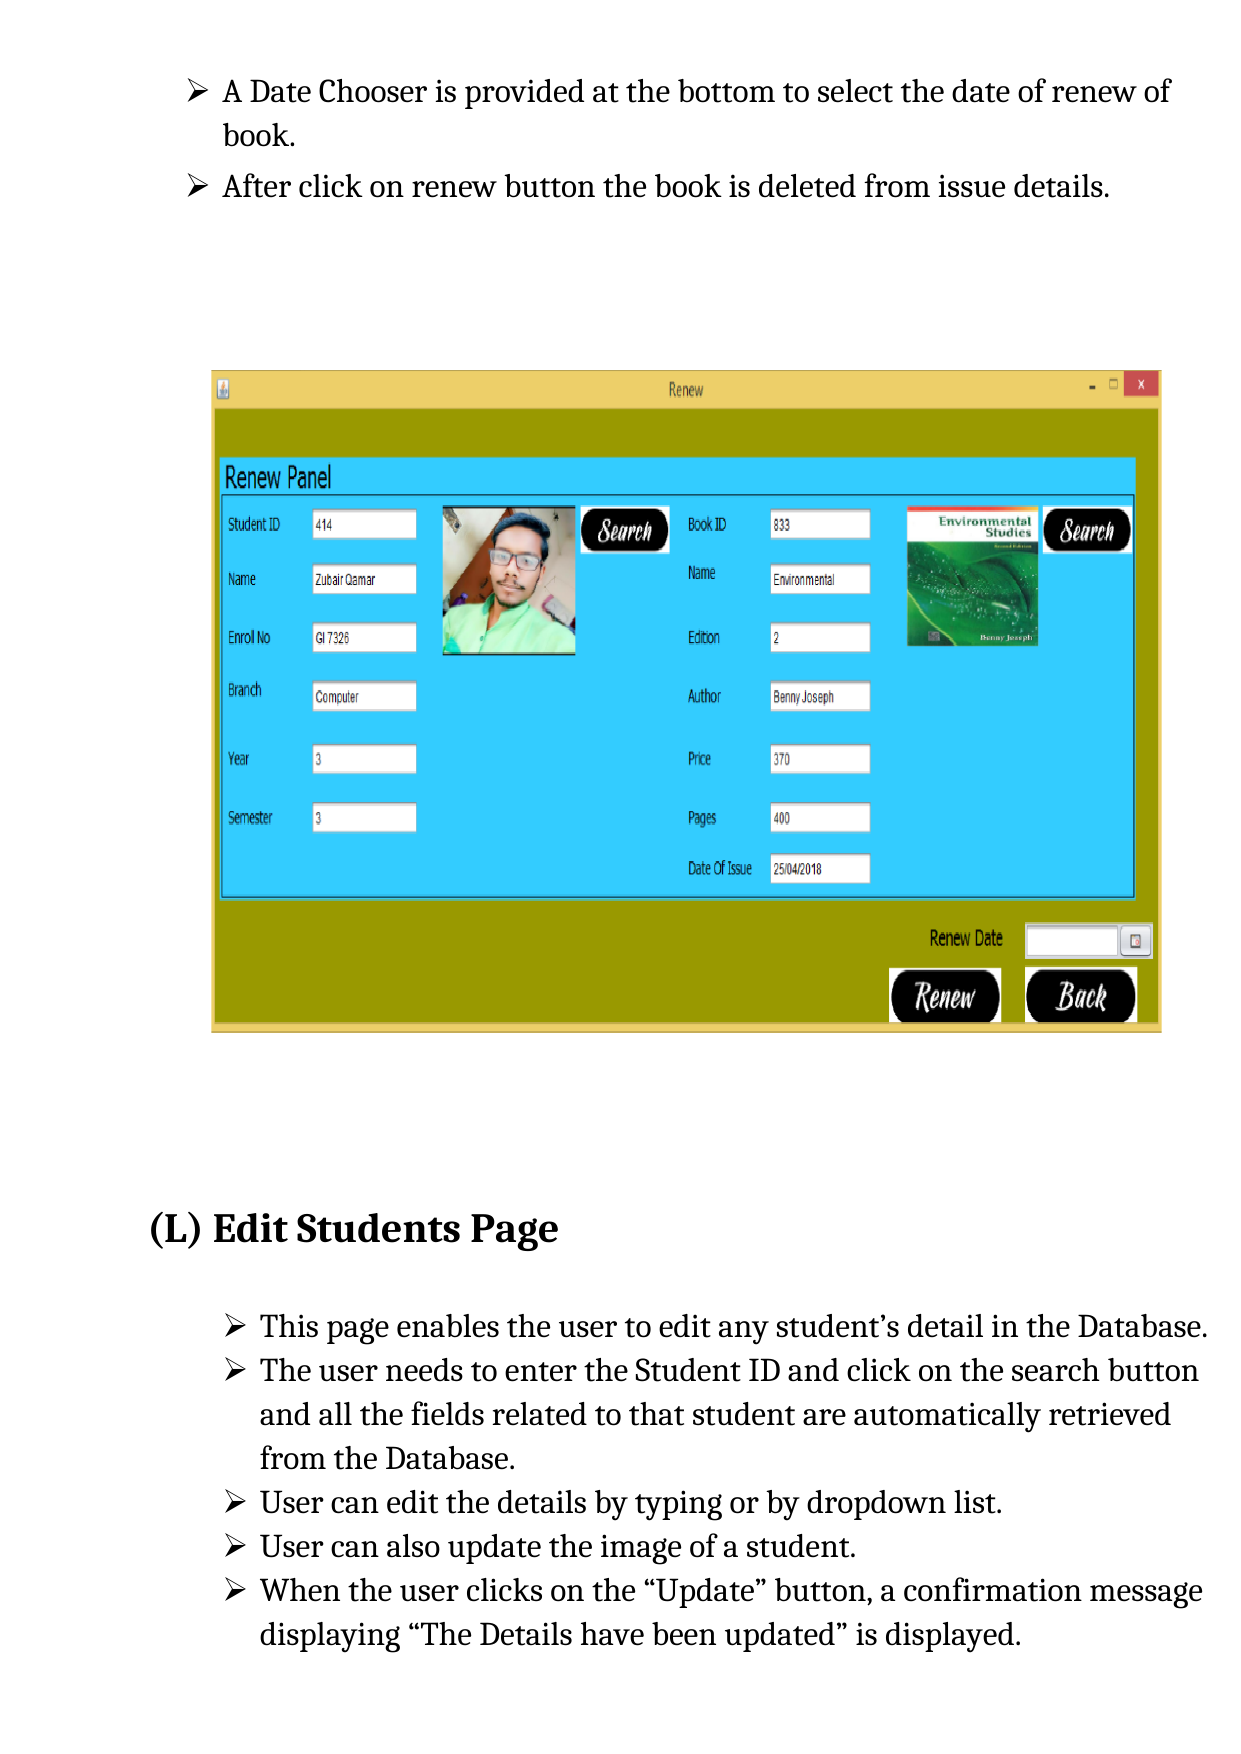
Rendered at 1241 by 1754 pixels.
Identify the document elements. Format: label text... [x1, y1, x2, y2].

list The user needs to enter the Student ID and click on the search button and all the fields related to that student are automatically retrieved from the Database. [222, 1351, 1226, 1478]
list User can also update the image of a student. [222, 1527, 1226, 1566]
list A Date Chooser is provided at the bottom to select the date of renew of book. [184, 72, 1226, 154]
picture [211, 370, 1162, 1033]
subtitle (L) Edit Students Page [147, 1205, 1227, 1253]
list This page enables the user to edit any student’s detail in the Database. [222, 1307, 1226, 1345]
list When the user clicks on the “Update” button, a confirmation message displaying “The Details have been updated” is displayed. [222, 1571, 1226, 1654]
list After click on renew button the book is deleted from issue details. [184, 167, 1226, 205]
list User can edit the details by typing or by dropdown list. [222, 1483, 1226, 1522]
